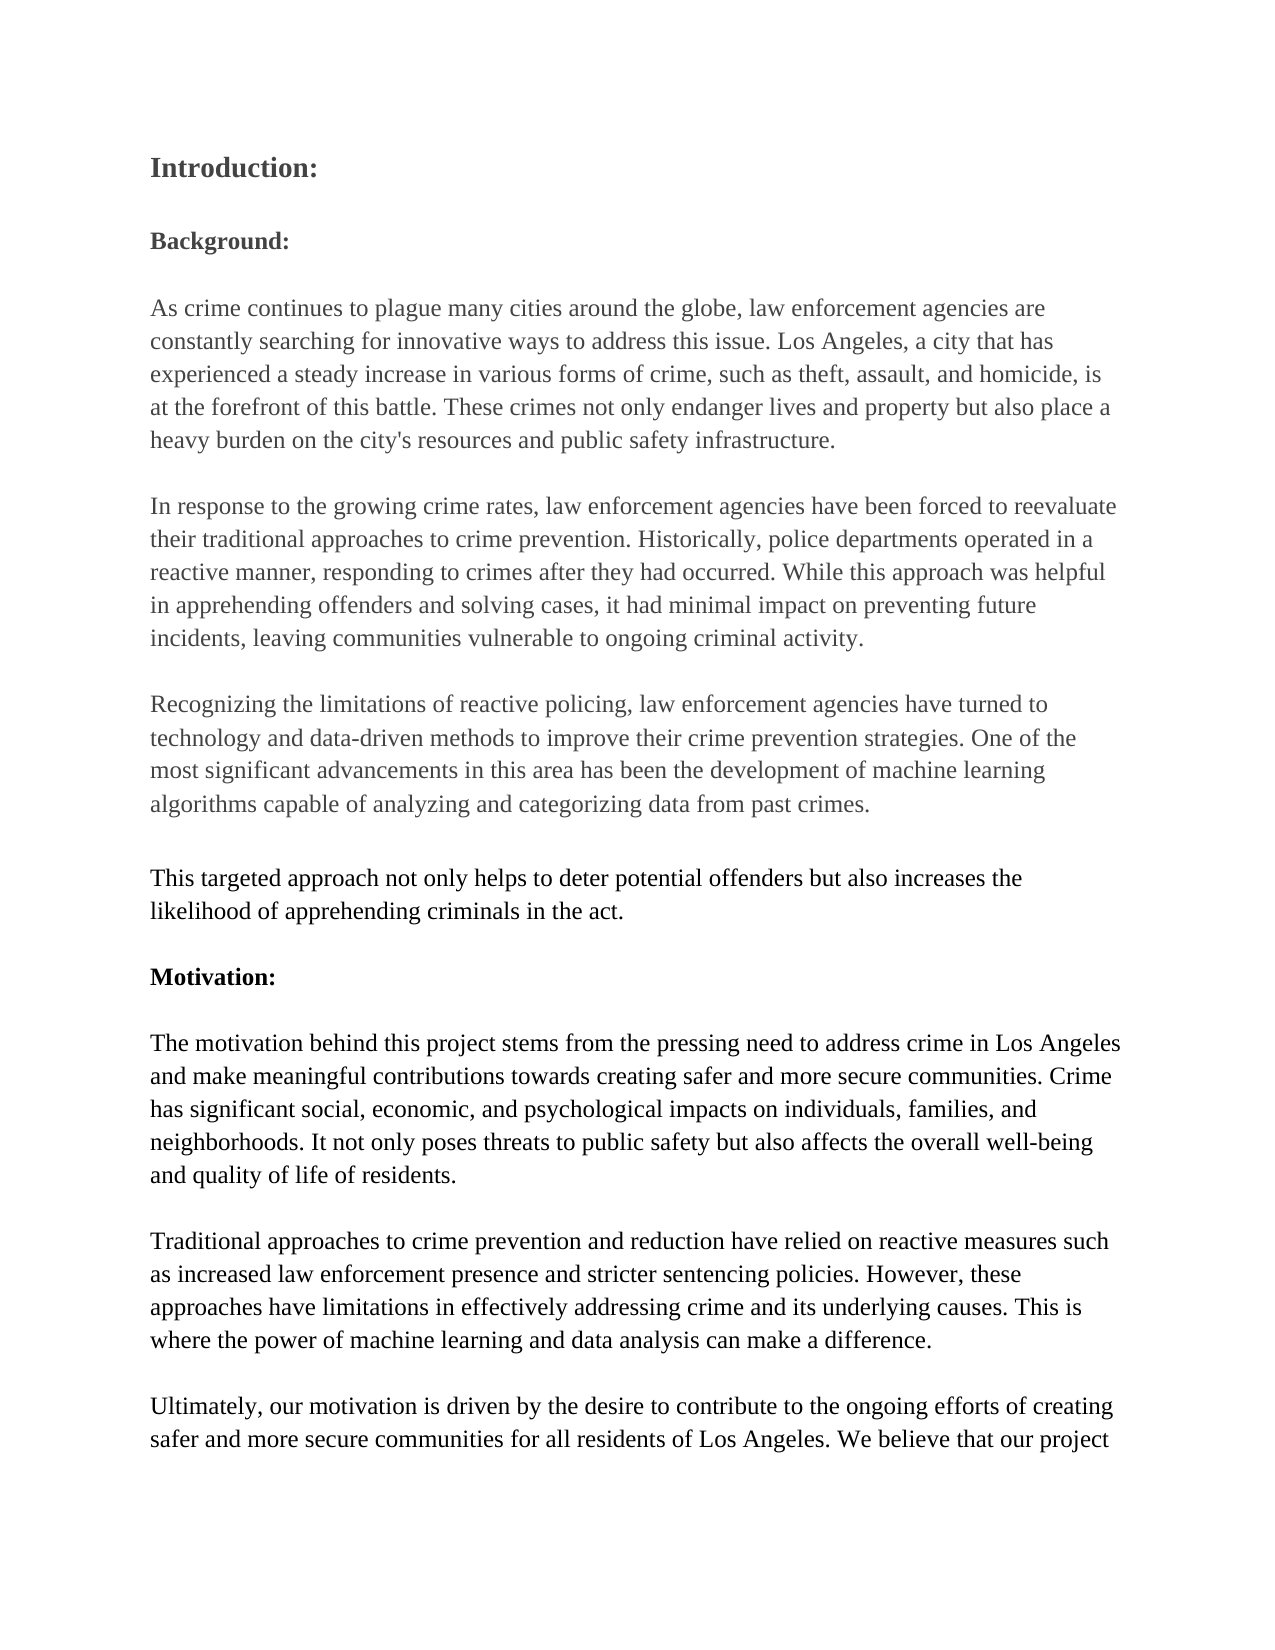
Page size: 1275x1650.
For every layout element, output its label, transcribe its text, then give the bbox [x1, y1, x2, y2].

text Motivation: [150, 962, 1125, 991]
subtitle In response to the growing crime rates, law enforcement agencies have been forced to reevaluate their traditional approaches to crime prevention. Historically, police departments operated in a reactive manner, responding to crimes after they had occurred. While this approach was helpful in apprehending offenders and solving cases, it had minimal impact on preventing future incidents, leaving communities vulnerable to ongoing criminal activity. [150, 491, 1125, 652]
subtitle Introduction: Background: [150, 150, 1125, 255]
text This targeted approach not only helps to deter potential offenders but also increases the likelihood of apprehending criminals in the act. [150, 863, 1125, 925]
subtitle As crime continues to plague many cities around the globe, law enforcement agencies are constantly searching for innovative ways to address this issue. Los Angeles, a city that has experienced a steady increase in various forms of crime, such as theft, assault, and homicide, is at the forefront of this battle. These crimes not only endanger lives and property but also place a heavy burden on the city's resources and public safety infrastructure. [150, 293, 1125, 453]
text Traditional approaches to crime prevention and reduction have relied on reactive measures such as increased law enforcement presence and stricter sentencing policies. However, these approaches have limitations in effectively addressing crime and its underlying causes. This is where the power of machine learning and data analysis can make a difference. [150, 1226, 1125, 1354]
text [150, 1391, 1125, 1453]
text The motivation behind this project stems from the pressing need to address crime in Los Angeles and make meaningful contributions towards creating safer and more secure communities. Crime has significant social, economic, and psychological impacts on individuals, families, and neighborhoods. It not only poses threats to public safety but also affects the overall well-being and quality of life of residents. [150, 1028, 1125, 1189]
subtitle Recognizing the limitations of reactive policing, law enforcement agencies have turned to technology and data-driven methods to improve their crime prevention strategies. One of the most significant advancements in this area has been the development of machine learning algorithms capable of analyzing and categorizing data from past crimes. [150, 689, 1125, 817]
